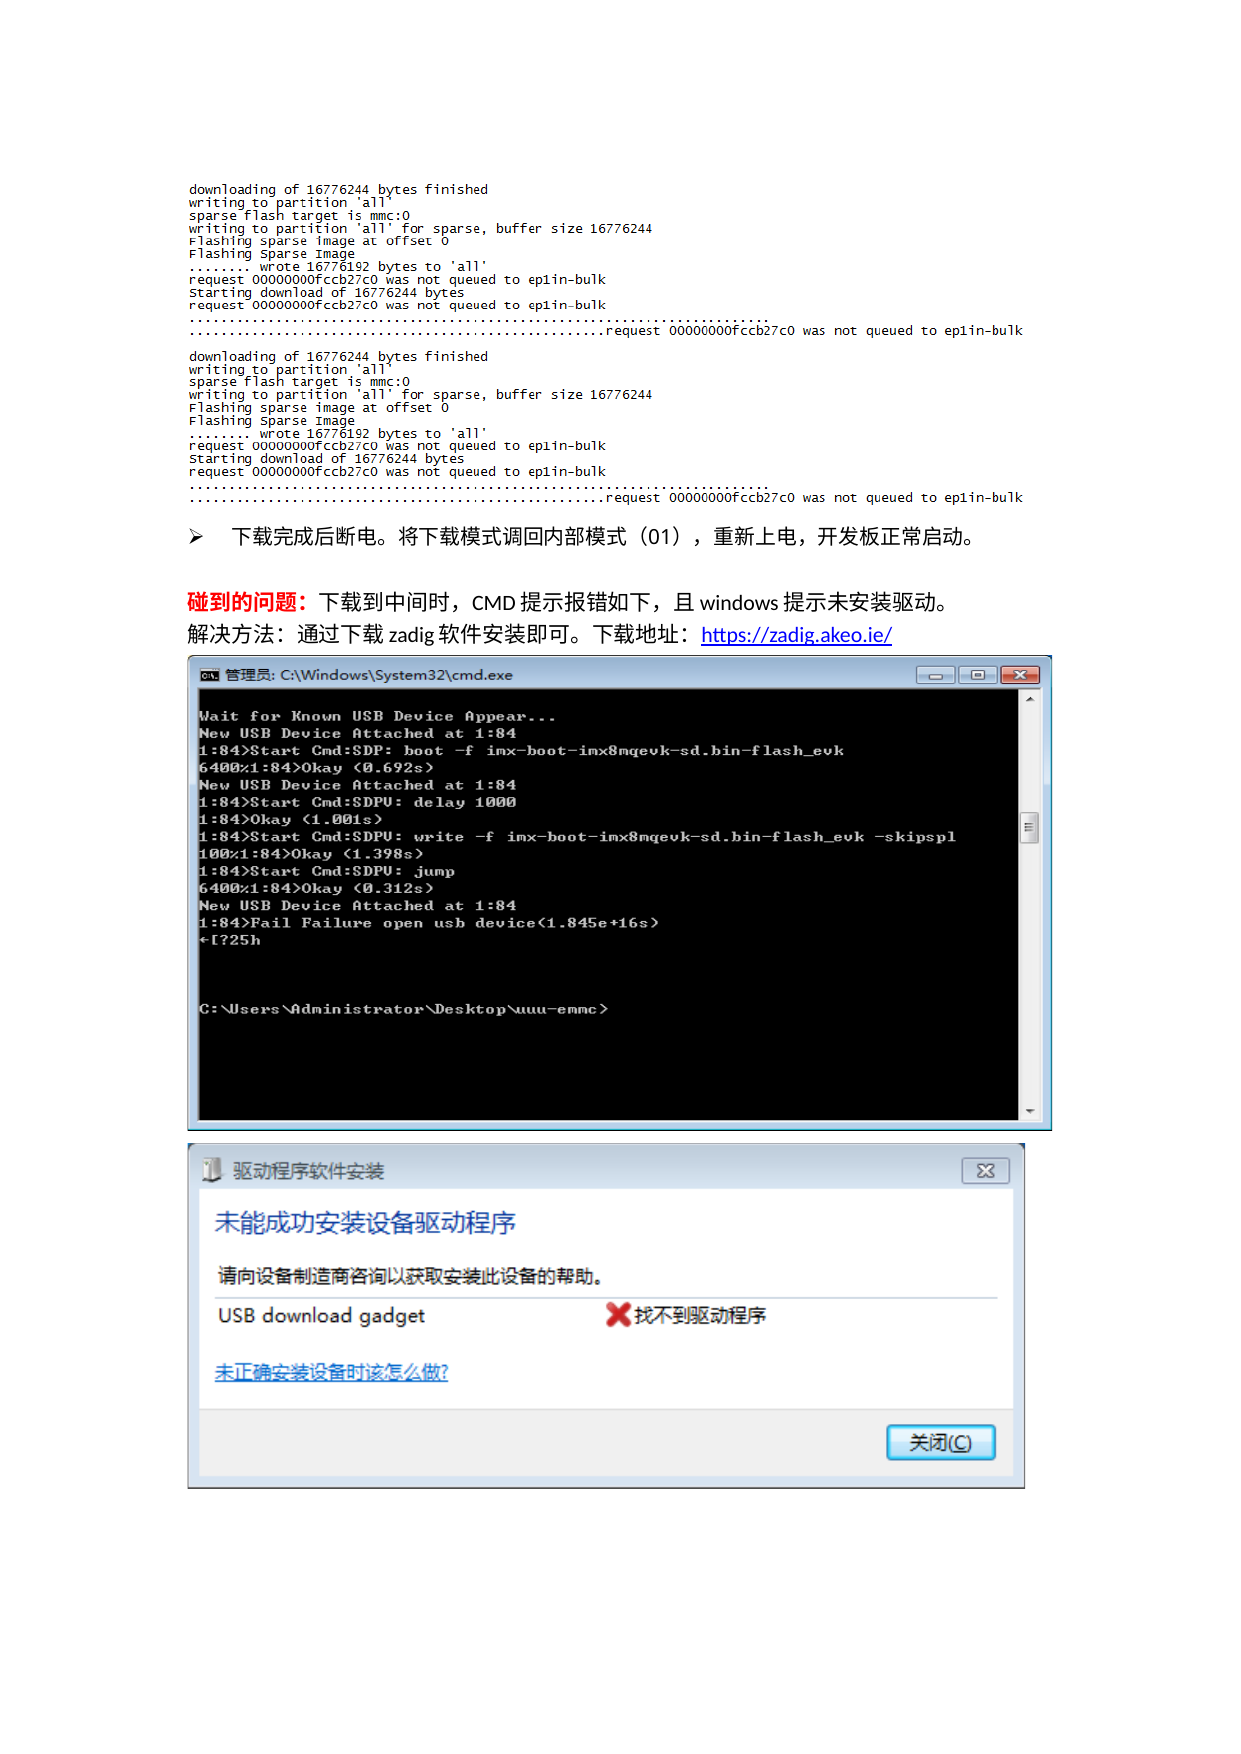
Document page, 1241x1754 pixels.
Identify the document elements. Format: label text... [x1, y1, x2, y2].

picture [187, 655, 1053, 1131]
text 解决方法：通过下载zadig软件安装即可。下载地址：https://zadig.akeo.ie/ [187, 617, 1053, 649]
text 碰到的问题：下载到中间时，CMD提示报错如下，且windows提示未安装驱动。 [187, 584, 1053, 617]
picture [187, 171, 1053, 510]
list 下载完成后断电。将下载模式调回内部模式（01），重新上电，开发板正常启动。 [187, 519, 1053, 552]
picture [187, 1143, 1025, 1489]
